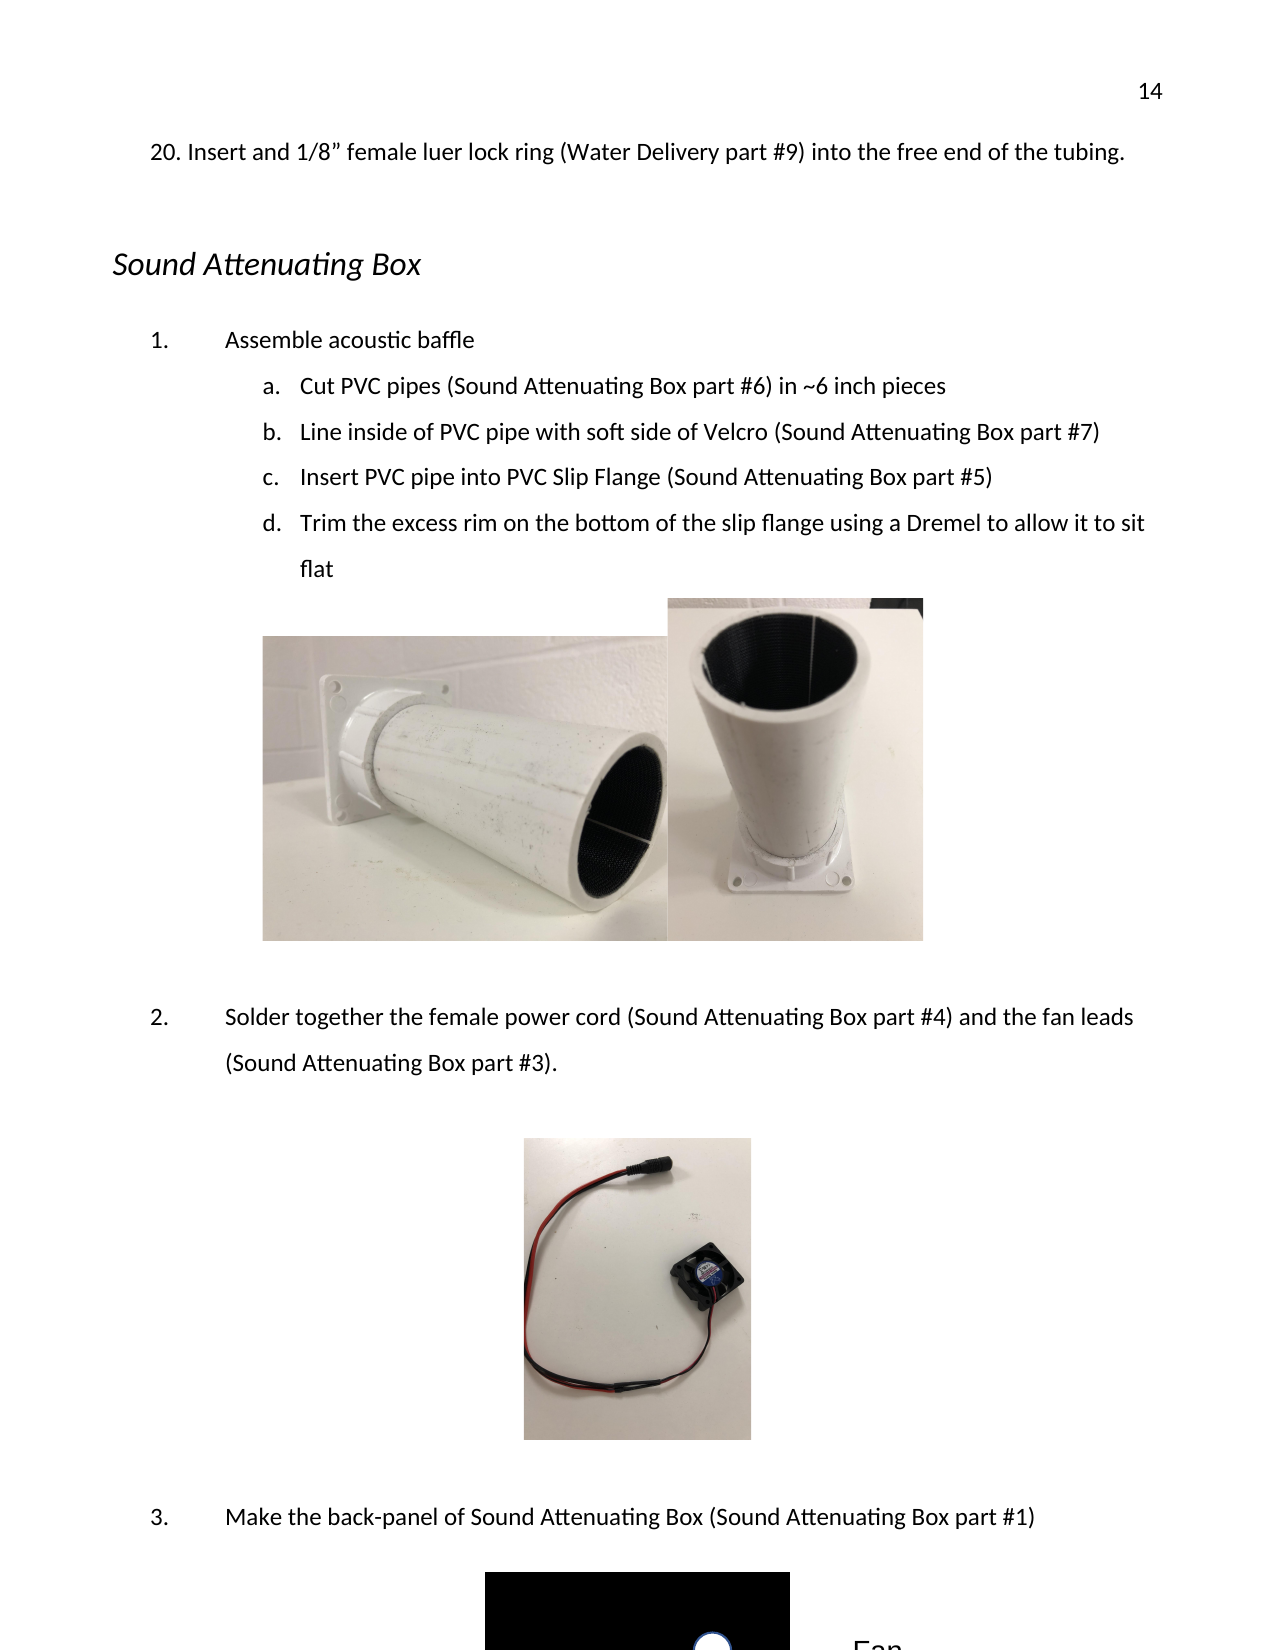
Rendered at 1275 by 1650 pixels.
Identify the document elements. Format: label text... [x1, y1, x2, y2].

list Line inside of PVC pipe with soft side of Velcro (Sound Attenuating Box part #7) [262, 416, 1162, 446]
list Trim the excess rim on the bottom of the slip flange using a Dremel to allow it to sit flat [262, 507, 1162, 583]
list Solder together the female power cord (Sound Attenuating Box part #4) and the fan leads (Sound Attenuating Box part #3). [150, 1001, 1162, 1077]
list Make the back-panel of Sound Attenuating Box (Sound Attenuating Box part #1) [150, 1501, 1162, 1531]
picture [262, 598, 924, 941]
picture [523, 1138, 752, 1440]
text Sound Attenuating Box [112, 243, 1162, 283]
list Insert and 1/8” female luer lock ring (Water Delivery part #9) into the free end of the tubing. [150, 136, 1162, 167]
list Insert PVC pipe into PVC Slip Flange (Sound Attenuating Box part #5) [262, 461, 1162, 492]
list Cut PVC pipes (Sound Attenuating Box part #6) in ~6 inch pieces [262, 370, 1162, 401]
list Assemble acoustic baffle [150, 324, 1162, 355]
